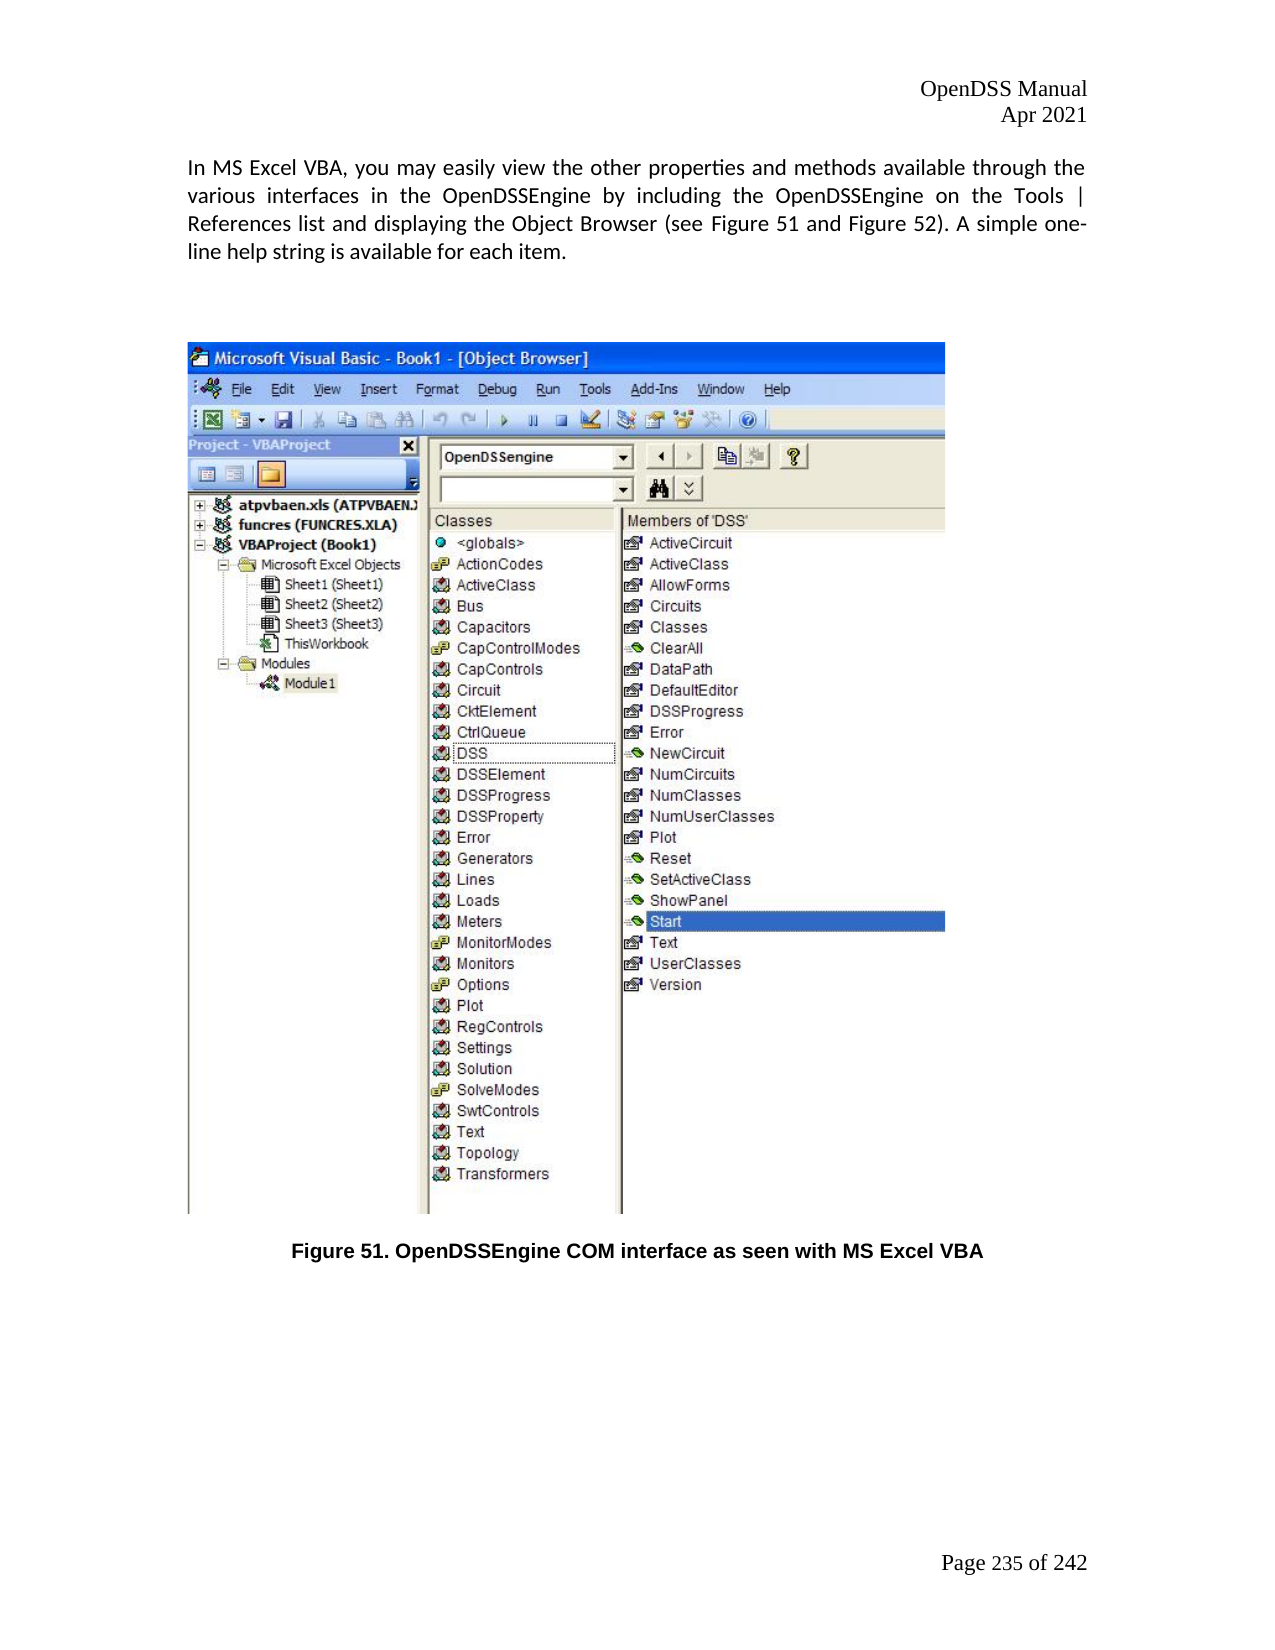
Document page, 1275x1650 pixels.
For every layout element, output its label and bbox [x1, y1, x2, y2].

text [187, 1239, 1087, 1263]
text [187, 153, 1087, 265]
picture [187, 342, 946, 1214]
